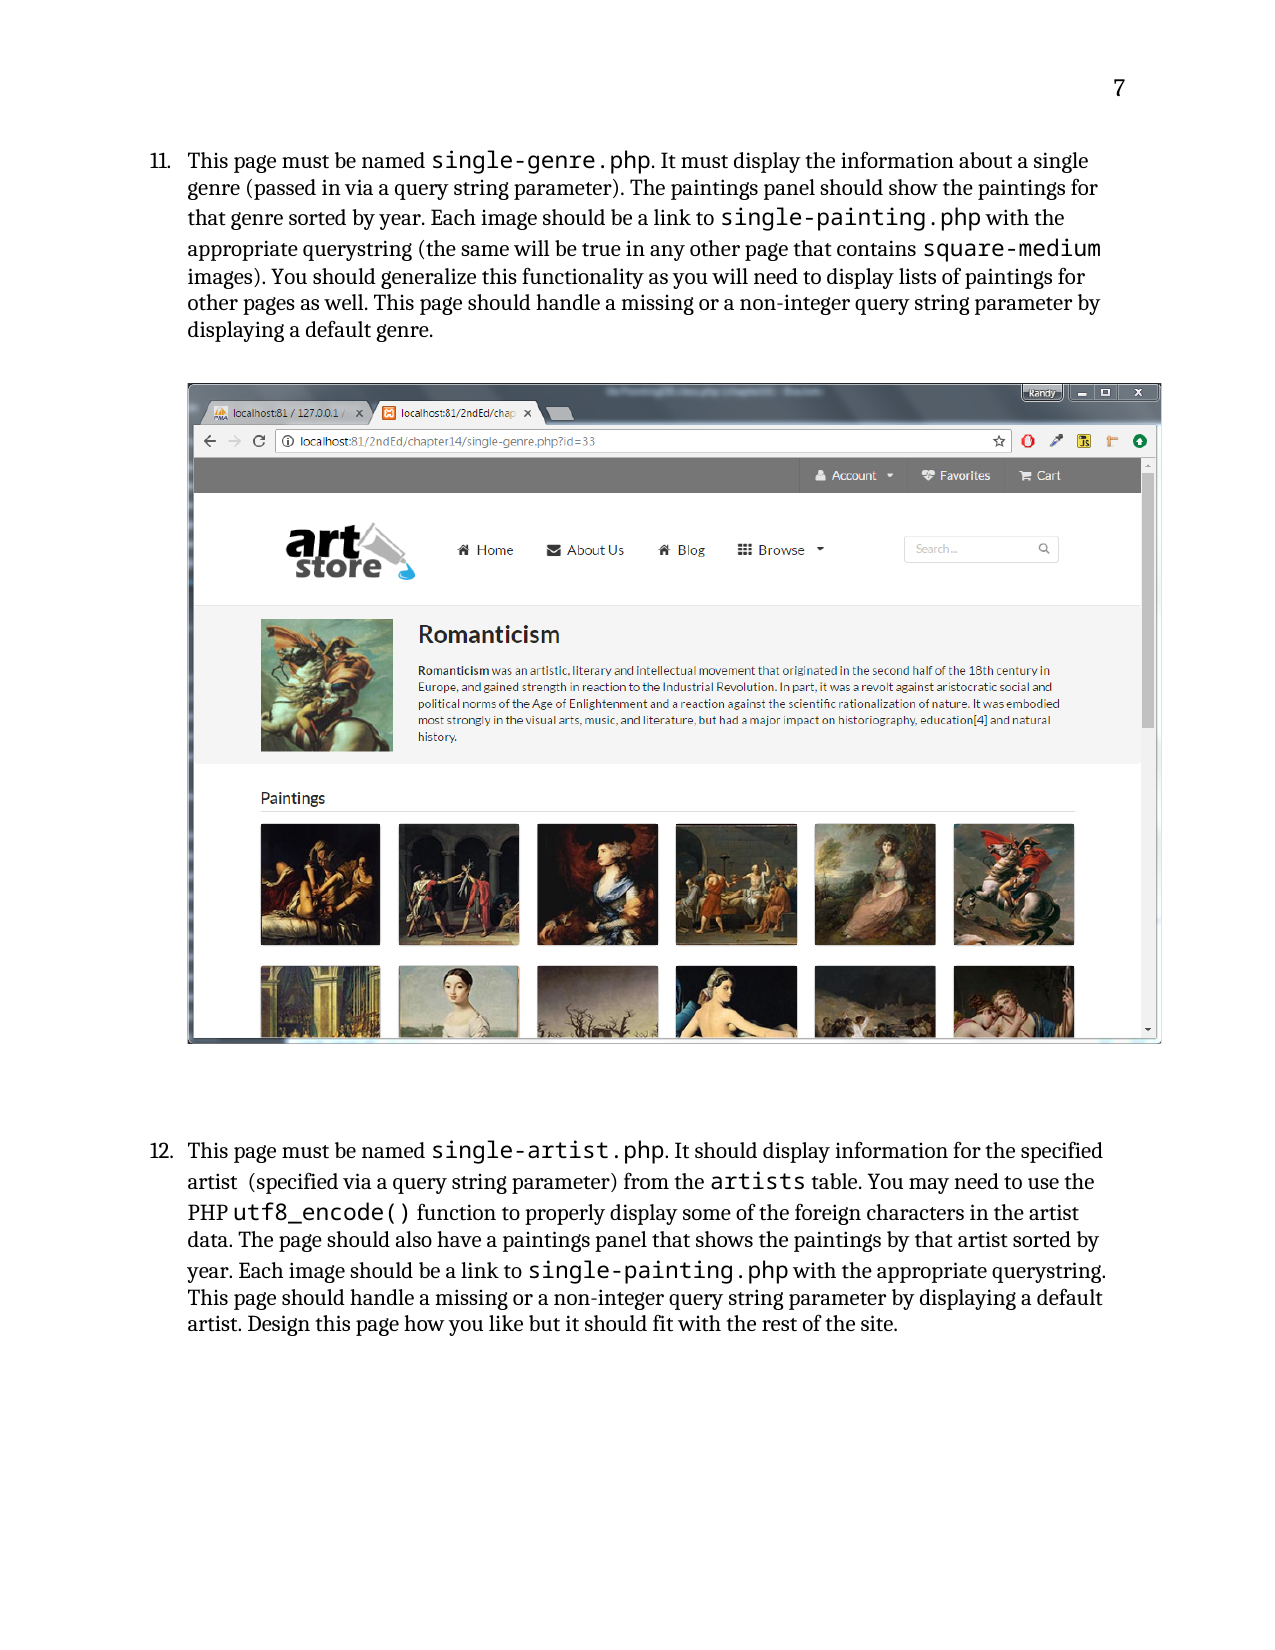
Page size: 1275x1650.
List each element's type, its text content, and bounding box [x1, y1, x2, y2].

list This page must be named single-artist.php. It should display information for the specified artist (specified via a query string parameter) from the artists table. You may need to use the PHP utf8_encode() function to properly display some of the foreign characters in the artist data. The page should also have a paintings panel that shows the paintings by that artist sorted by year. Each image should be a link to single-painting.php with the appropriate querystring. This page should handle a missing or a non-integer query string parameter by displaying a default artist. Design this page how you like but it should fit with the rest of the site. [150, 1133, 1125, 1338]
picture [187, 383, 1162, 1044]
list This page must be named single-genre.php. It must display the information about a single genre (passed in via a query string parameter). The paintings panel should show the paintings for that genre sorted by year. Each image should be a link to single-painting.php with the appropriate querystring (the same will be true in any other page that contains square-medium images). You should generalize this functionality as you will need to display lists of paintings for other pages as well. This page should handle a missing or a non-integer query string parameter by displaying a default genre. [150, 143, 1125, 343]
